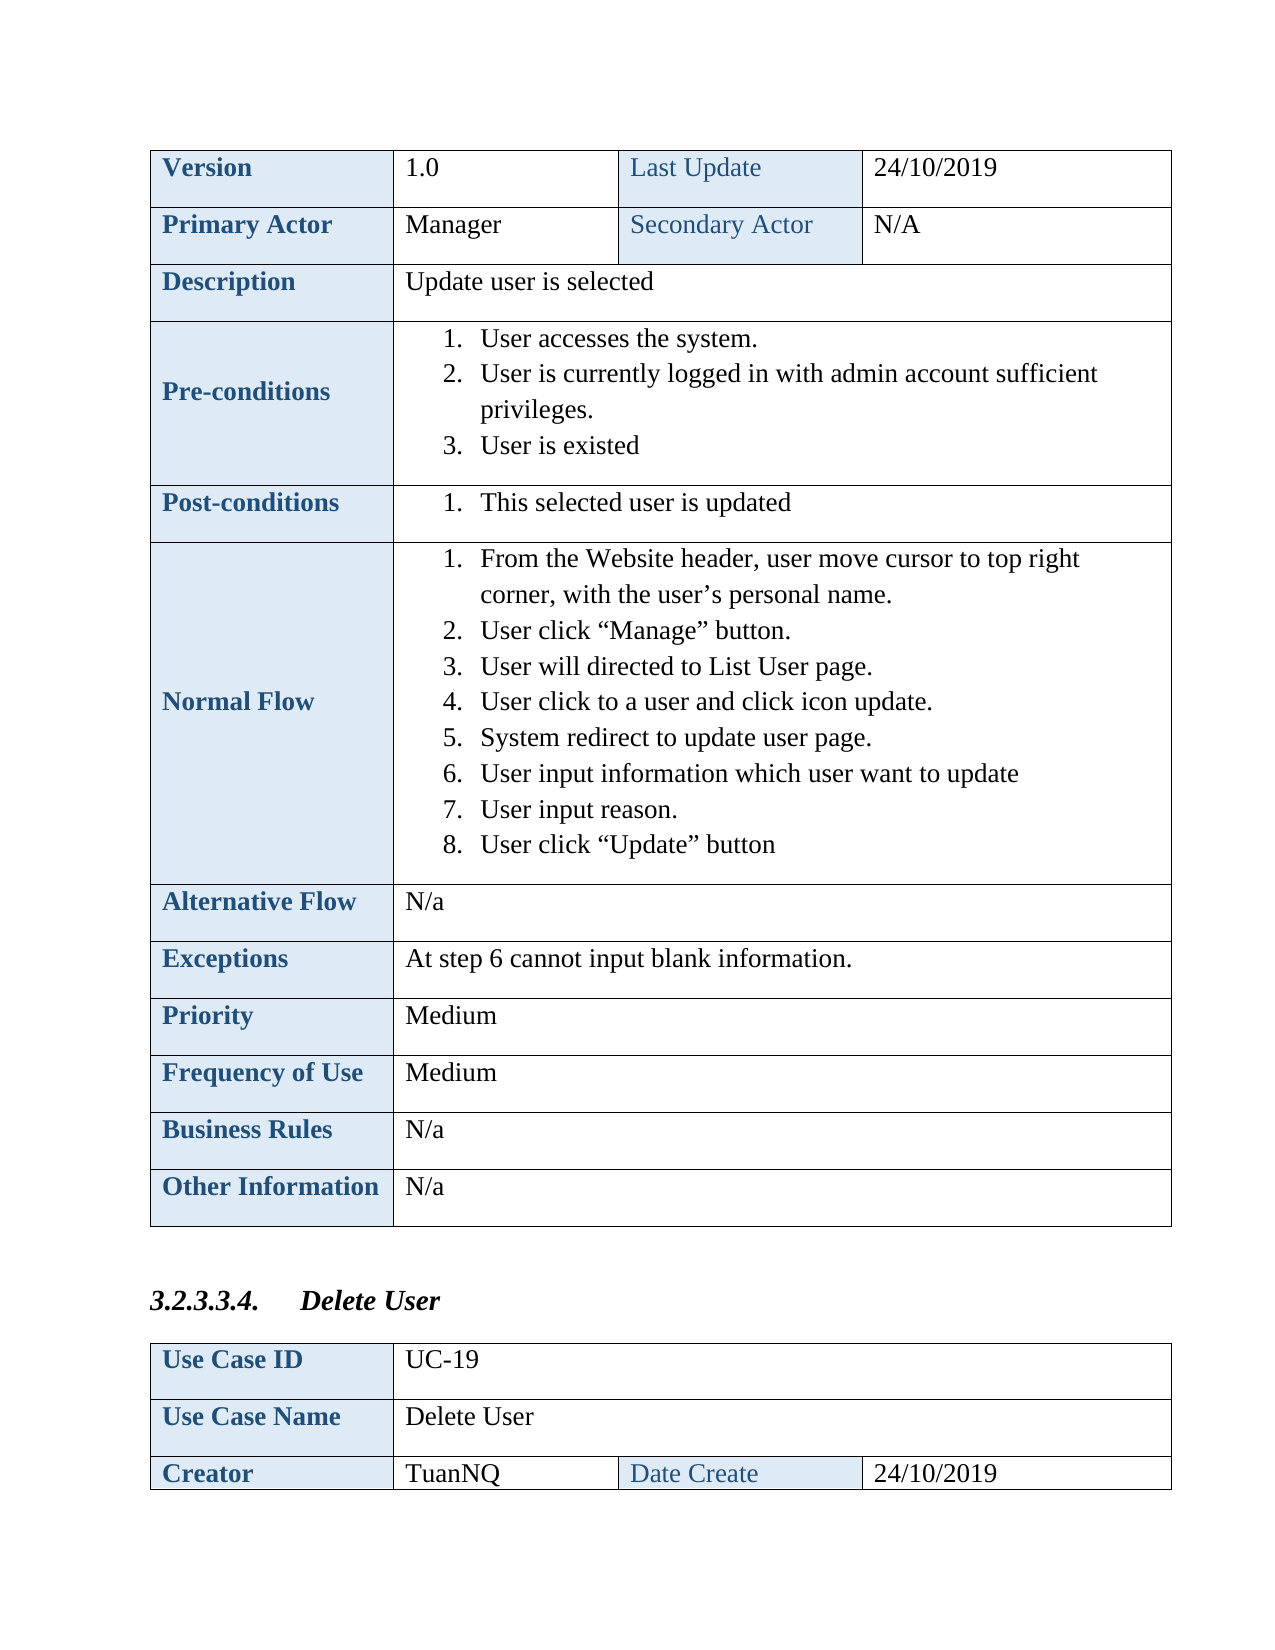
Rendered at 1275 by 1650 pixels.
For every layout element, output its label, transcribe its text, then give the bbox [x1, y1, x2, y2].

table_cell Use Case Name [151, 1400, 393, 1456]
table_cell Creator [151, 1457, 393, 1488]
table_cell Date Create [619, 1457, 862, 1488]
table_cell Medium [394, 1056, 1171, 1112]
table_cell Version [151, 151, 393, 207]
table_cell Normal Flow [151, 543, 393, 884]
table_cell Update user is selected [394, 265, 1171, 321]
table_cell N/a [394, 1170, 1171, 1226]
table_cell Exceptions [151, 942, 393, 998]
table_cell Secondary Actor [619, 208, 862, 264]
table_cell This selected user is updated [394, 486, 1171, 542]
table_cell Business Rules [151, 1113, 393, 1169]
table_cell Alternative Flow [151, 885, 393, 941]
table_cell 24/10/2019 [863, 1457, 1171, 1488]
table_cell User accesses the system. User is currently logged in with admin account sufficient privileges. User is existed [394, 322, 1171, 485]
table_cell Primary Actor [151, 208, 393, 264]
list Delete User [150, 1283, 1125, 1317]
table_header UC-19 [394, 1344, 1171, 1399]
table_cell Pre-conditions [151, 322, 393, 485]
table_cell From the Website header, user move cursor to top right corner, with the user’s personal name. User click “Manage” button. User will directed to List User page. User click to a user and click icon update. System redirect to update user page. User input information which user want to update User input reason. User click “Update” button [394, 543, 1171, 884]
table_cell Frequency of Use [151, 1056, 393, 1112]
table_cell Description [151, 265, 393, 321]
table_cell Other Information [151, 1170, 393, 1226]
table_cell 1.0 [394, 151, 618, 207]
table_cell N/a [394, 1113, 1171, 1169]
table_cell Post-conditions [151, 486, 393, 542]
table_cell Medium [394, 999, 1171, 1055]
table_cell Last Update [619, 151, 862, 207]
table_cell Delete User [394, 1400, 1171, 1456]
table_cell Priority [151, 999, 393, 1055]
table_cell Manager [394, 208, 618, 264]
table_header Use Case ID [151, 1344, 393, 1399]
table_cell At step 6 cannot input blank information. [394, 942, 1171, 998]
table_cell TuanNQ [394, 1457, 618, 1488]
table_cell 24/10/2019 [863, 151, 1171, 207]
table_cell N/A [863, 208, 1171, 264]
table_cell N/a [394, 885, 1171, 941]
